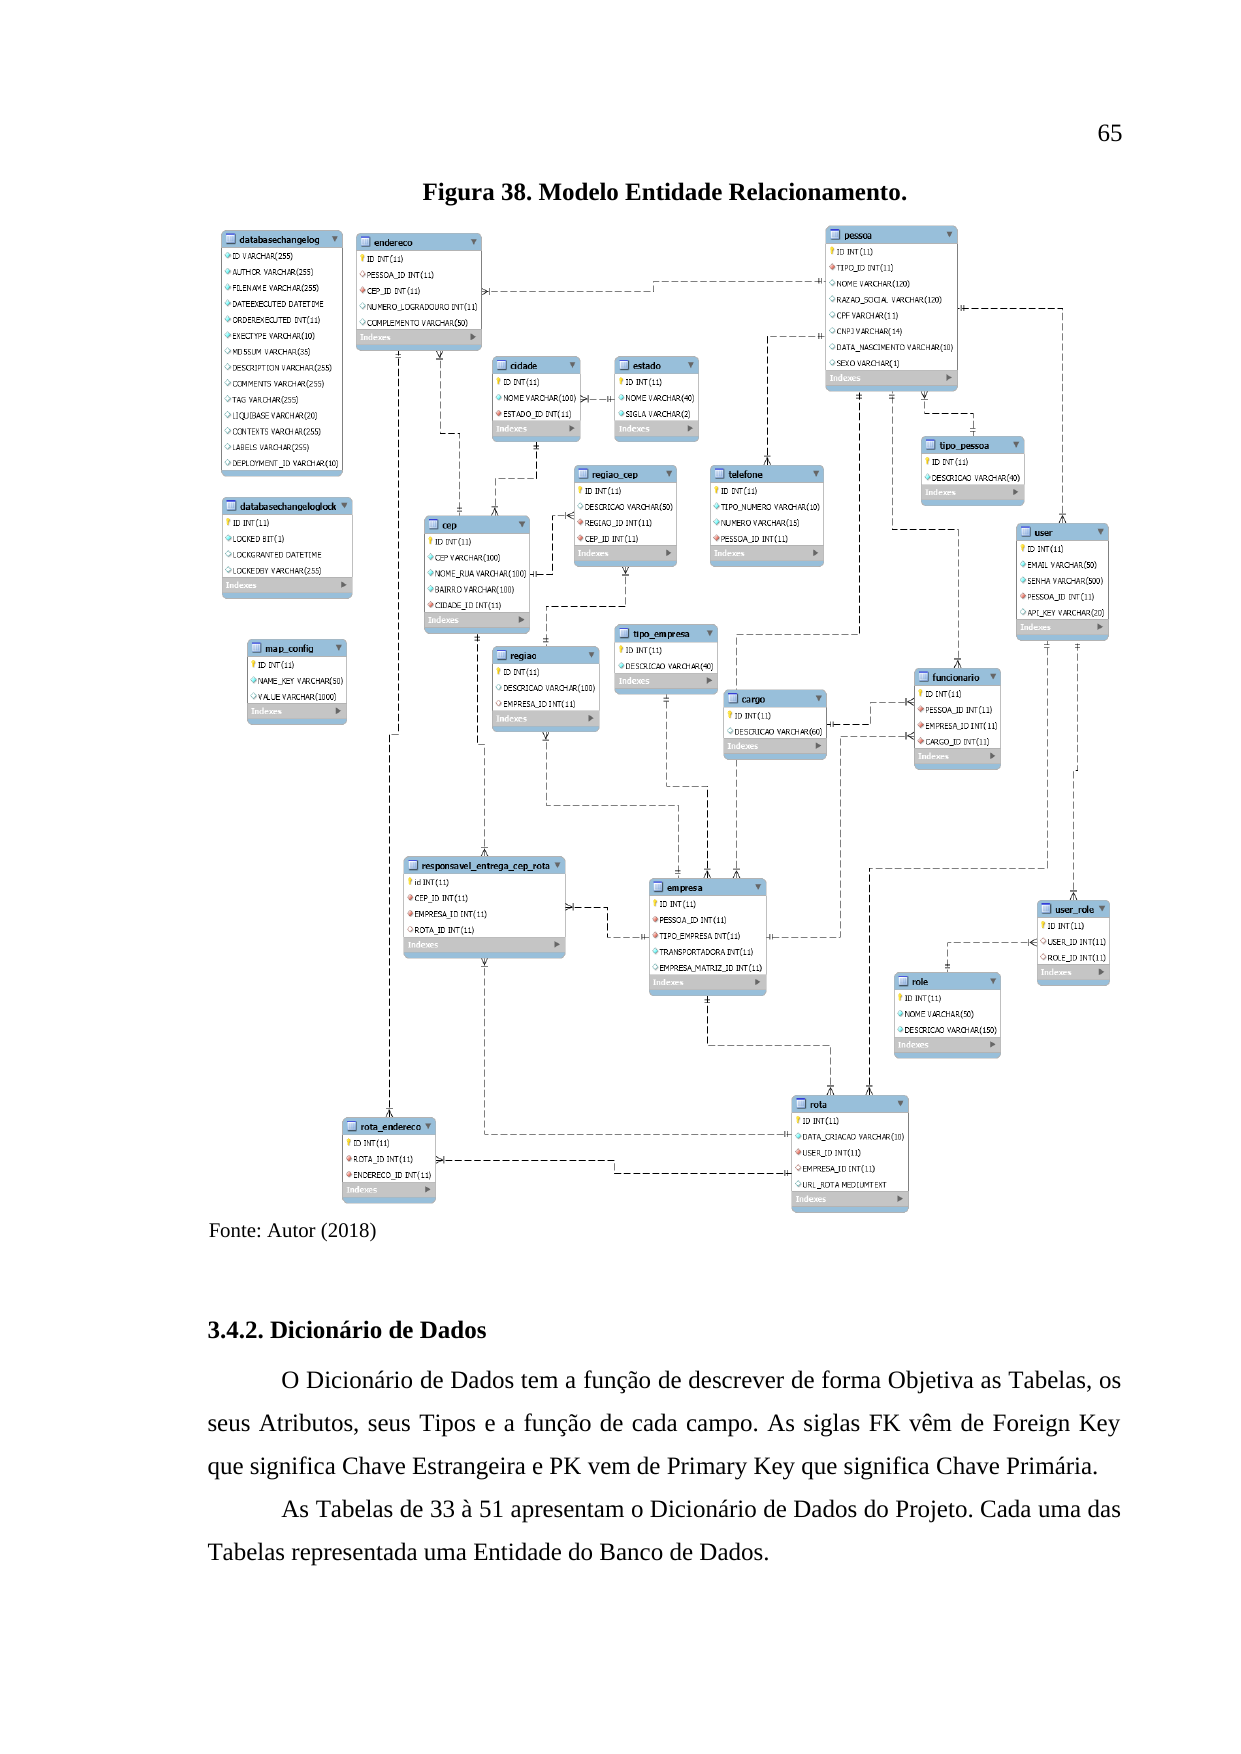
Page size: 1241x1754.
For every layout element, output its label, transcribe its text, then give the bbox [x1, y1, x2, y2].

text O Dicionário de Dados tem a função de descrever de forma Objetiva as Tabelas, os seus Atributos, seus Tipos e a função de cada campo. As siglas FK vêm de Foreign Key que significa Chave Estrangeira e PK vem de Primary Key que significa Chave Primária. [207, 1365, 1122, 1480]
subtitle Dicionário de Dados [207, 1315, 1122, 1344]
picture [214, 218, 1116, 1219]
text Figura 38. Modelo Entidade Relacionamento. [207, 177, 1122, 206]
text As Tabelas de 33 à 51 apresentam o Dicionário de Dados do Projeto. Cada uma das Tabelas representada uma Entidade do Banco de Dados. [207, 1494, 1122, 1566]
text Fonte: Autor (2018) [177, 1218, 1122, 1242]
